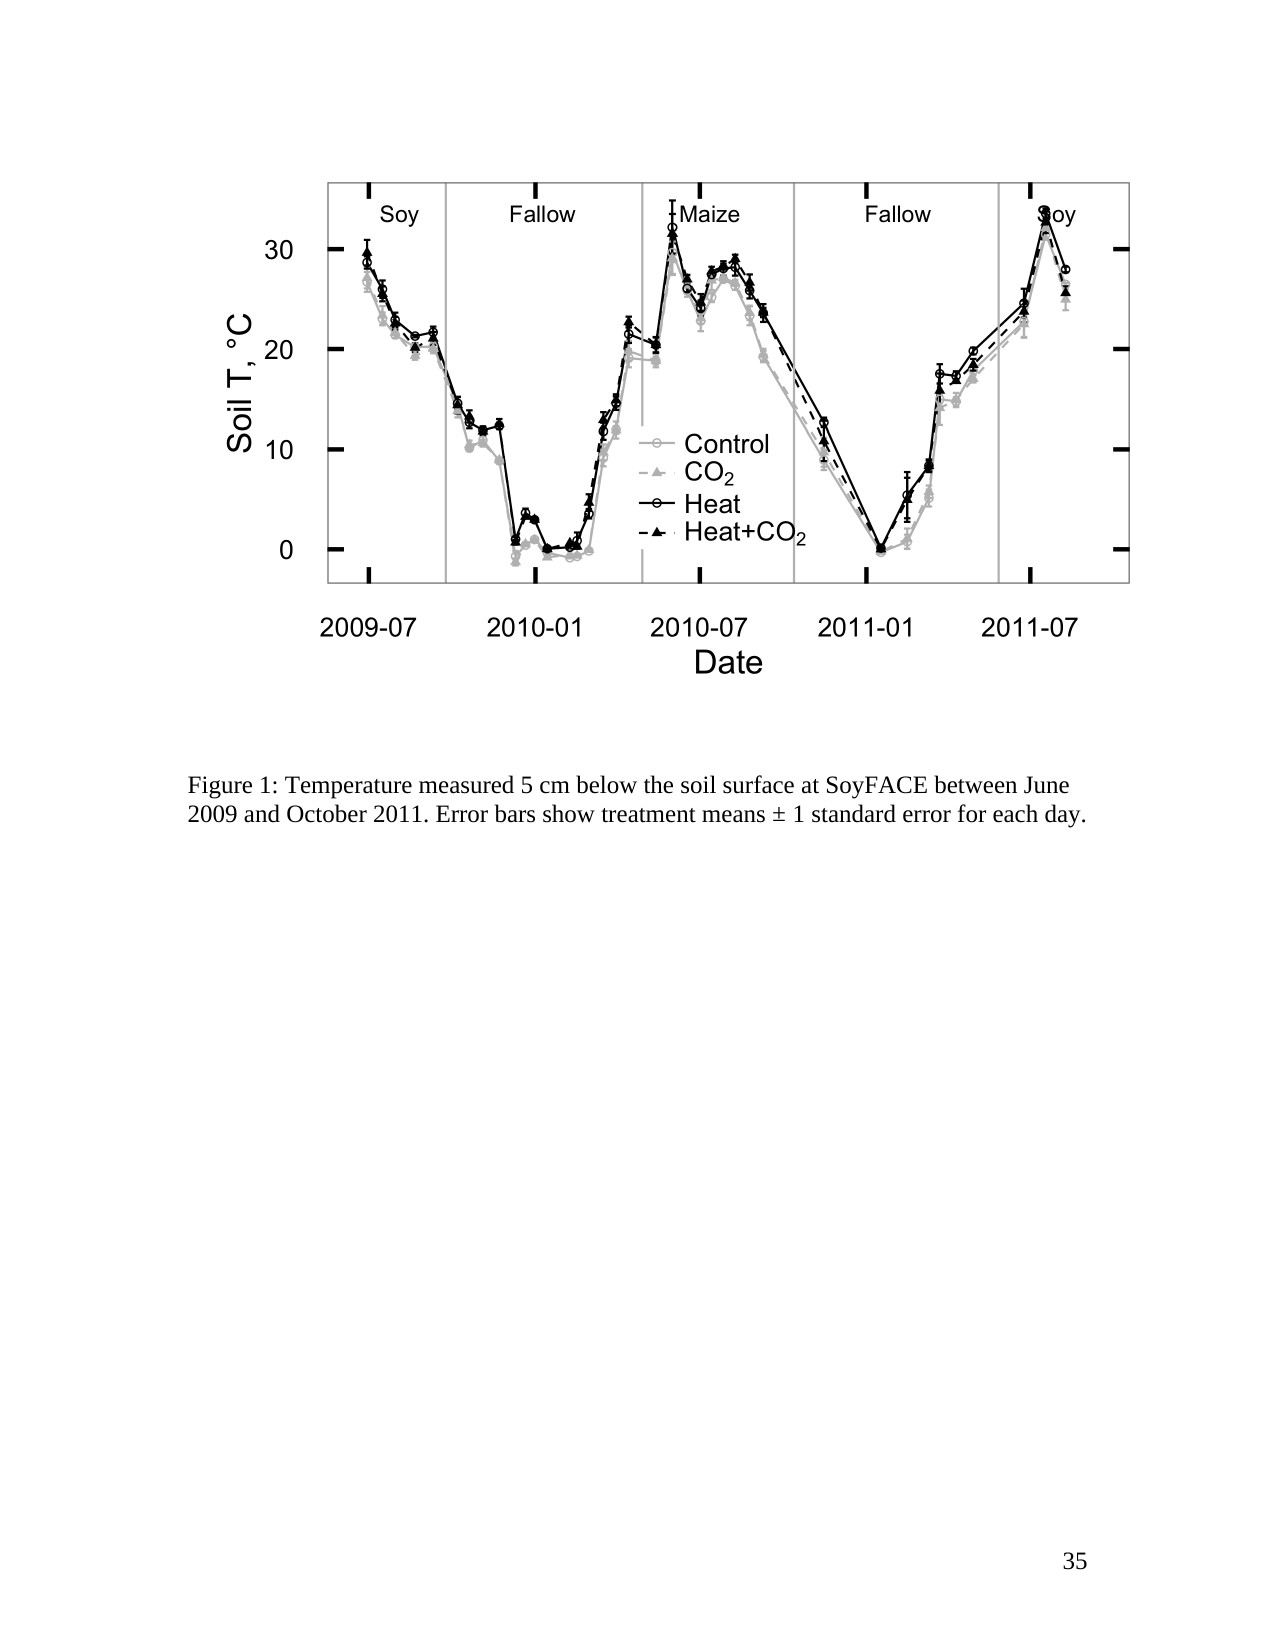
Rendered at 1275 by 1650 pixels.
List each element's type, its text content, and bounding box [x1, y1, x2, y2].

text Figure 1: Temperature measured 5 cm below the soil surface at SoyFACE between June 2009 and October 2011. Error bars show treatment means 1 standard error for each day. [187, 771, 1087, 828]
picture [187, 150, 1163, 713]
